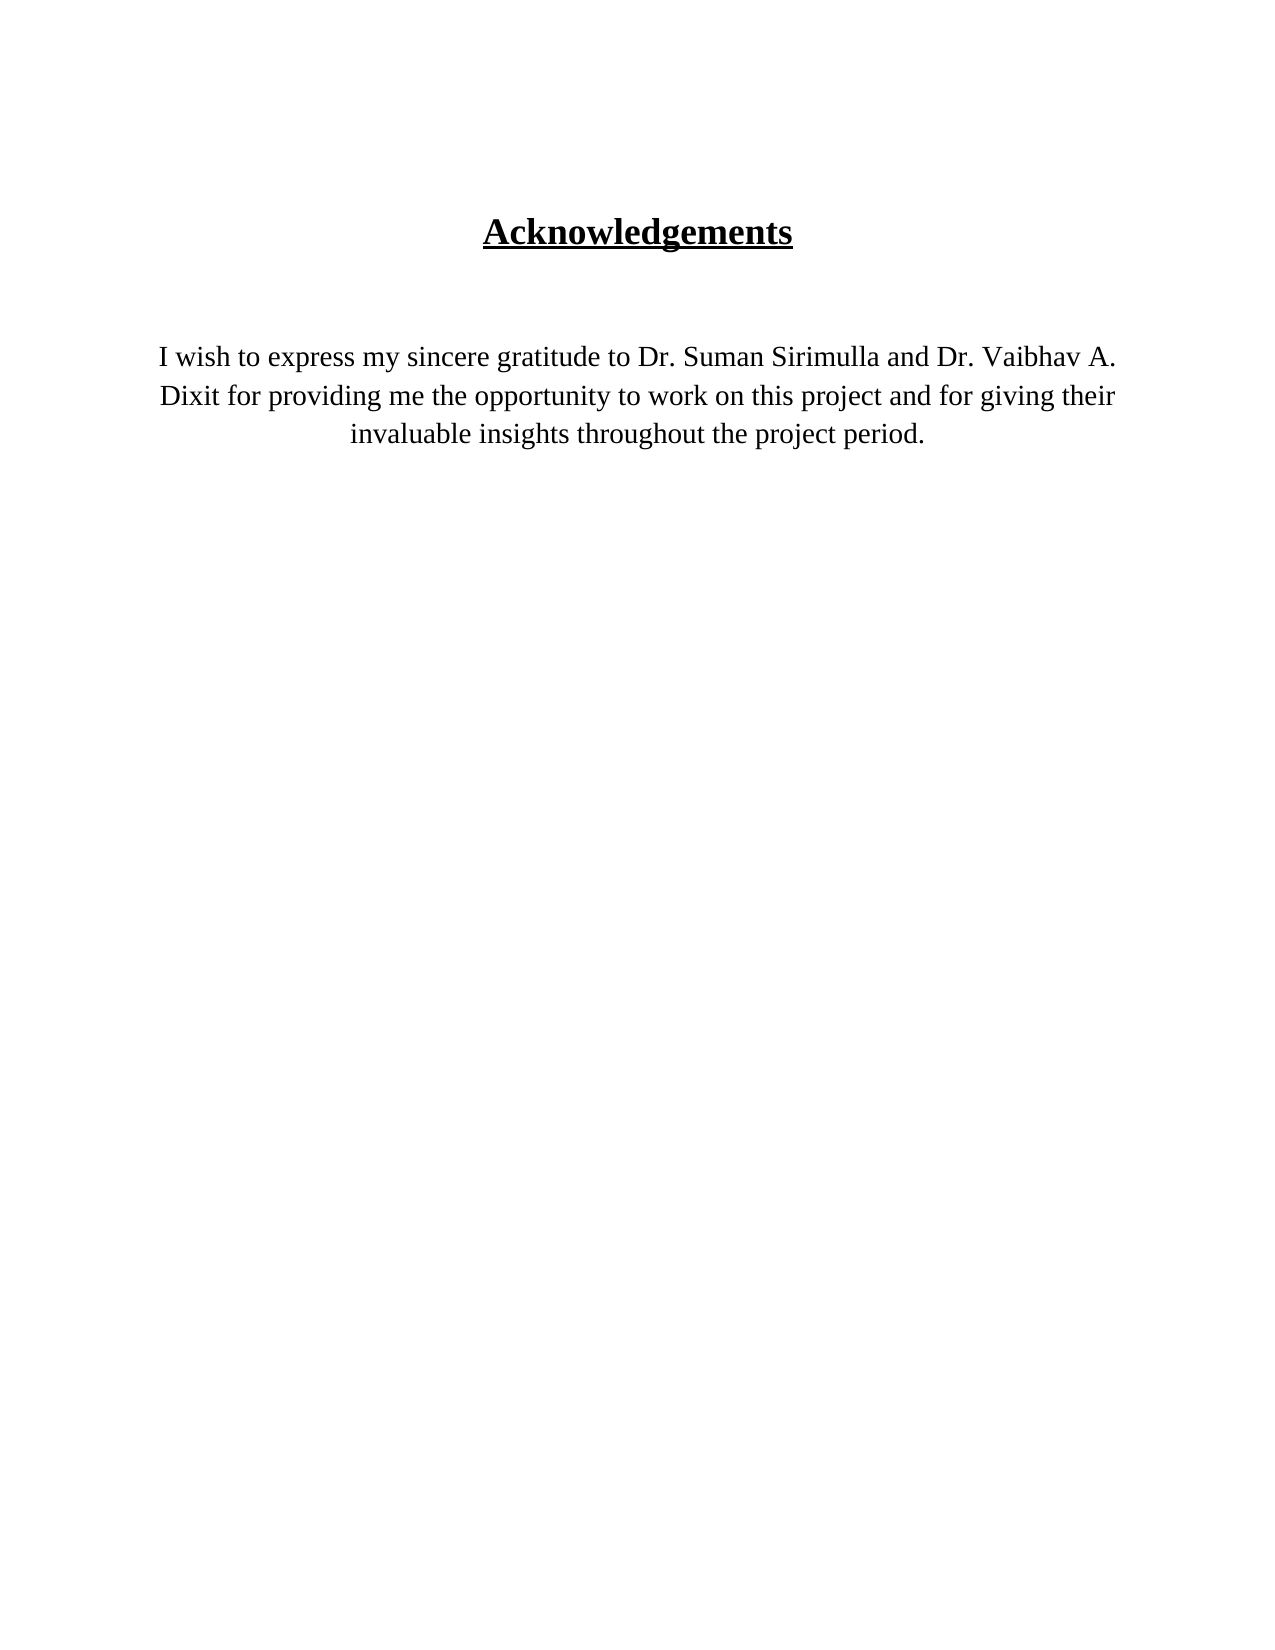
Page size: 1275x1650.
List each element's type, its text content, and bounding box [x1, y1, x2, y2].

text I wish to express my sincere gratitude to Dr. Suman Sirimulla and Dr. Vaibhav A. Dixit for providing me the opportunity to work on this project and for giving their invaluable insights throughout the project period. [150, 339, 1125, 450]
text Acknowledgements [150, 209, 1125, 252]
